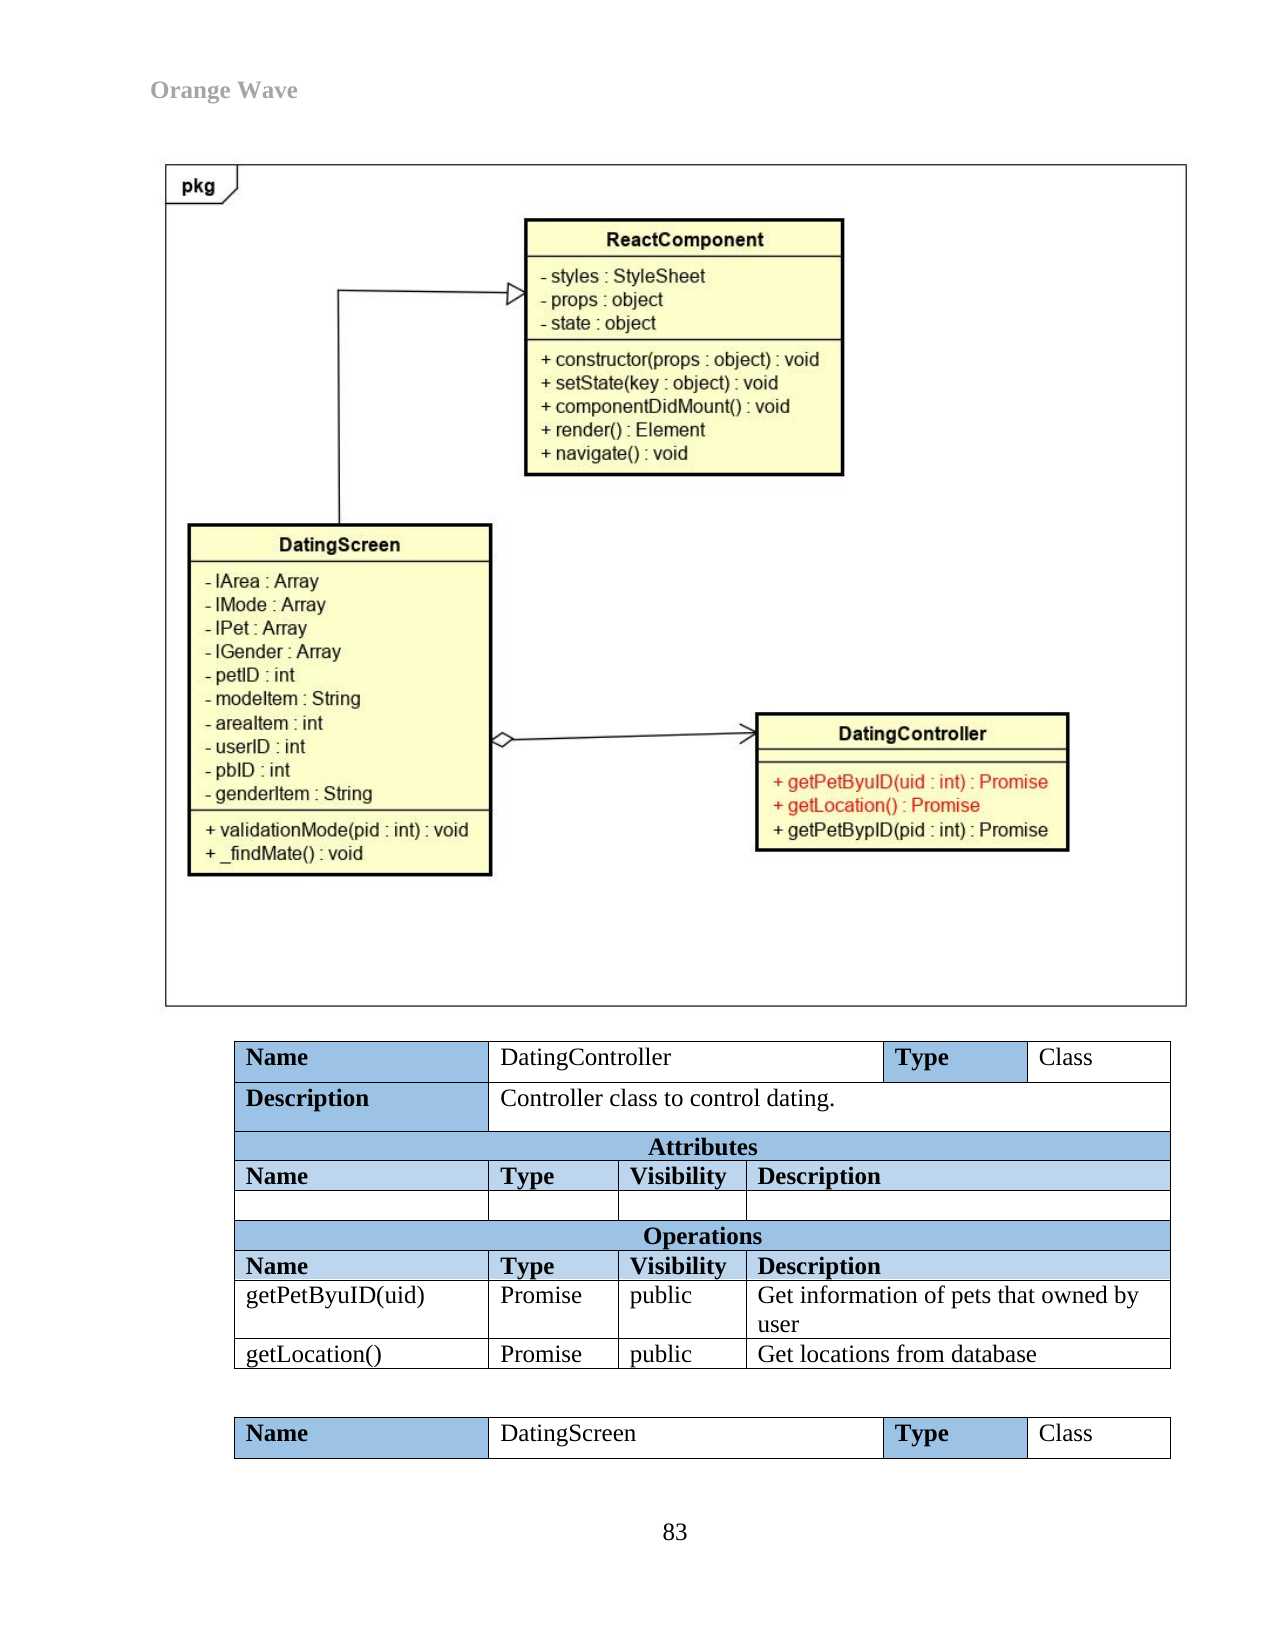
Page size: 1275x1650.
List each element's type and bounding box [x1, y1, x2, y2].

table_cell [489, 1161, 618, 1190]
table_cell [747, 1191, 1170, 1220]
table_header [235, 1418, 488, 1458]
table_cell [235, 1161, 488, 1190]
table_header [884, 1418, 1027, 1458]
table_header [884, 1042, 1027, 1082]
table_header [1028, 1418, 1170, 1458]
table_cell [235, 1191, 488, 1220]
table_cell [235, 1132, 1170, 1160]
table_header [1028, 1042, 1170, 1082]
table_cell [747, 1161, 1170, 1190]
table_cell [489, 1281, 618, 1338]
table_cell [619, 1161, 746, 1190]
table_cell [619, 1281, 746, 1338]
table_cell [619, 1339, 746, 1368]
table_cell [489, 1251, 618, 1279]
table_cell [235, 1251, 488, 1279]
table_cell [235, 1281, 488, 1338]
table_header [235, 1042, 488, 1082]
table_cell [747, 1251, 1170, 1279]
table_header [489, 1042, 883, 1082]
picture [150, 150, 1200, 1022]
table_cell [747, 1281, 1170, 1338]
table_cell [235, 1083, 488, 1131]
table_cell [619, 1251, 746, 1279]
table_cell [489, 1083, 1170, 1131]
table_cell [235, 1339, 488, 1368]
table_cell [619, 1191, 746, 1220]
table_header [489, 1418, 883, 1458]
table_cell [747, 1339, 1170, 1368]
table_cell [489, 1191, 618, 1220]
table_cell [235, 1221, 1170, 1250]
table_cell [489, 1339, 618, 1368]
